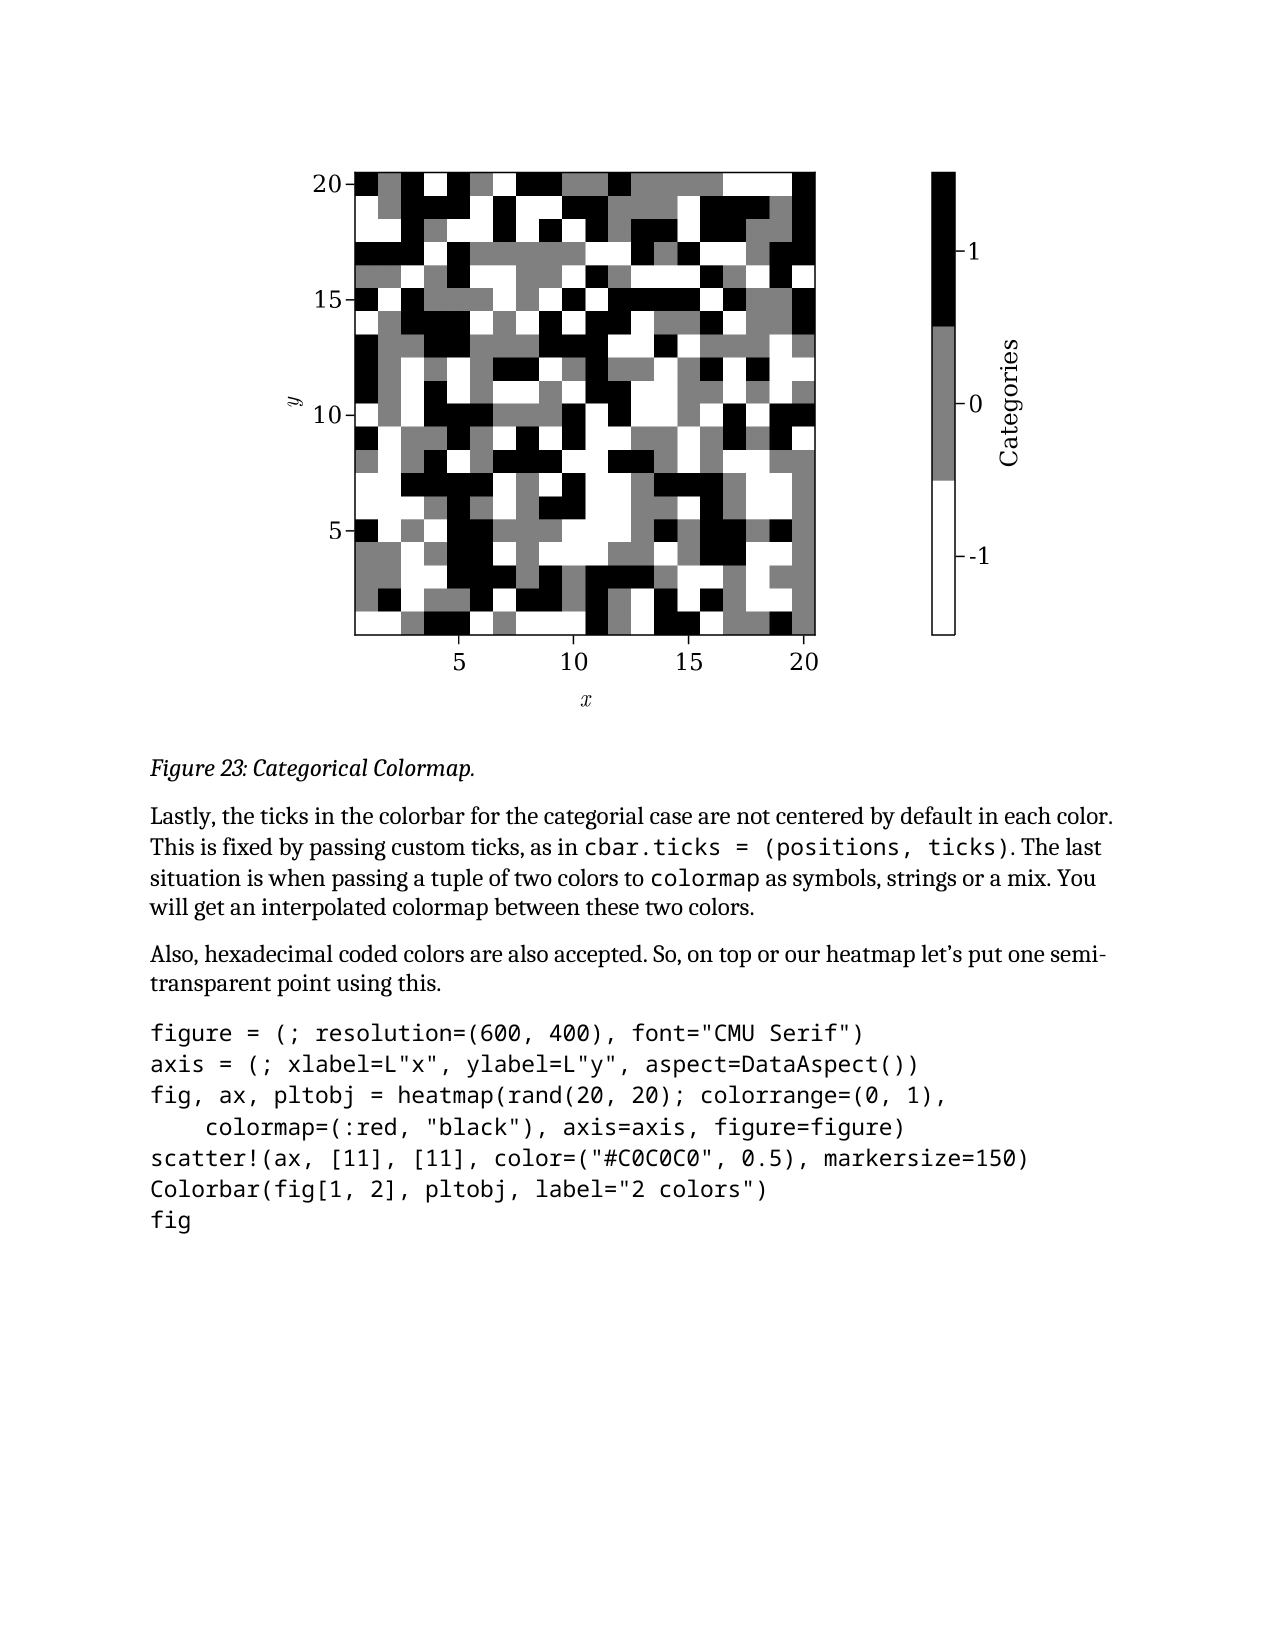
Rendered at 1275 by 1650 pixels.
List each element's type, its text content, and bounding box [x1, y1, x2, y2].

text Lastly, the ticks in the colorbar for the categorial case are not centered by default in each color. This is fixed by passing custom ticks, as in cbar.ticks = (positions, ticks). The last situation is when passing a tuple of two colors to colormap as symbols, strings or a mix. You will get an interpolated colormap between these two colors. [150, 802, 1125, 922]
picture [168, 150, 1044, 734]
text figure = (; resolution=(600, 400), font="CMU Serif") axis = (; xlabel=L"x", ylabel=L"y", aspect=DataAspect()) fig, ax, pltobj = heatmap(rand(20, 20); colorrange=(0, 1), colormap=(:red, "black"), axis=axis, figure=figure) scatter!(ax, [11], [11], color=("#C0C0C0", 0.5), markersize=150) Colorbar(fig[1, 2], pltobj, label="2 colors") fig [150, 1017, 1125, 1235]
text Also, hexadecimal coded colors are also accepted. So, on top or our heatmap let’s put one semi-transparent point using this. [150, 940, 1125, 998]
text Figure 23: Categorical Colormap. [150, 754, 1125, 783]
